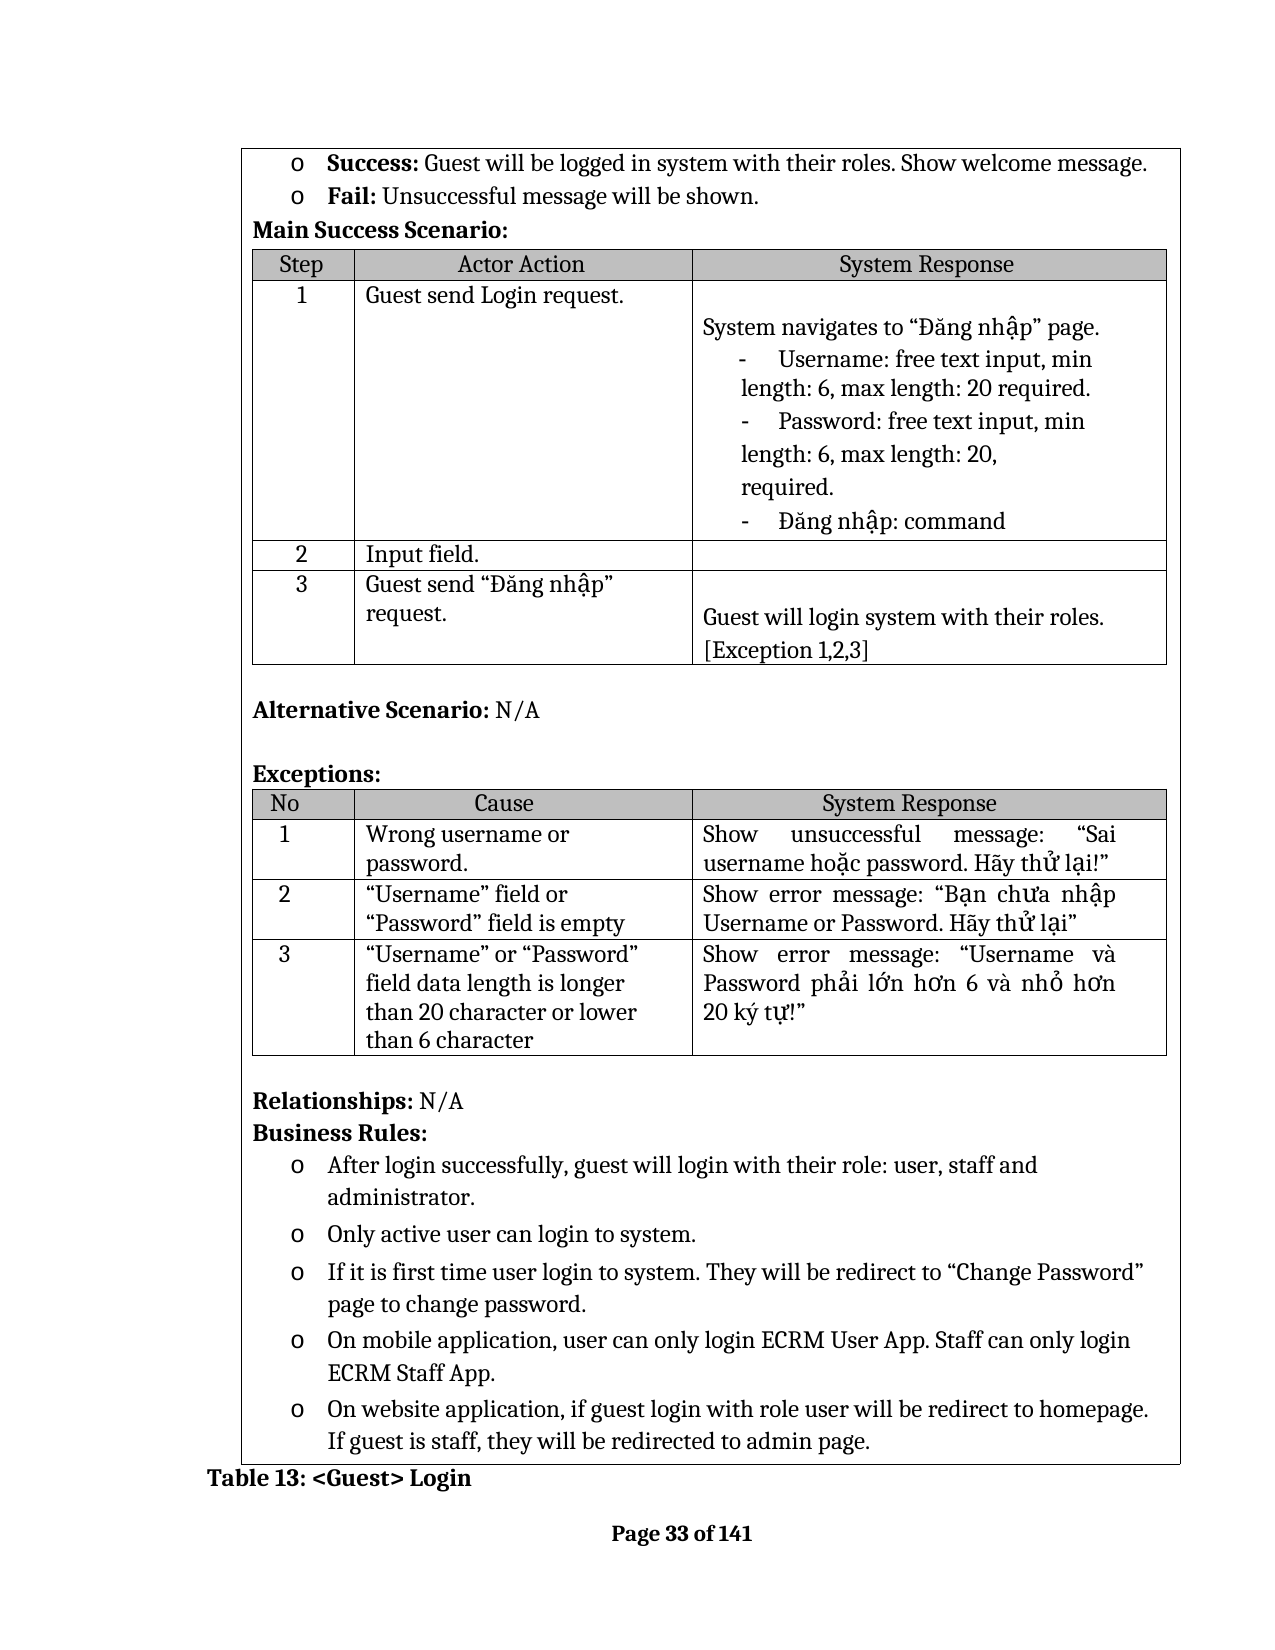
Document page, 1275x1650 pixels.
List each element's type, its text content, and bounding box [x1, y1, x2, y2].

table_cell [242, 149, 1180, 1463]
